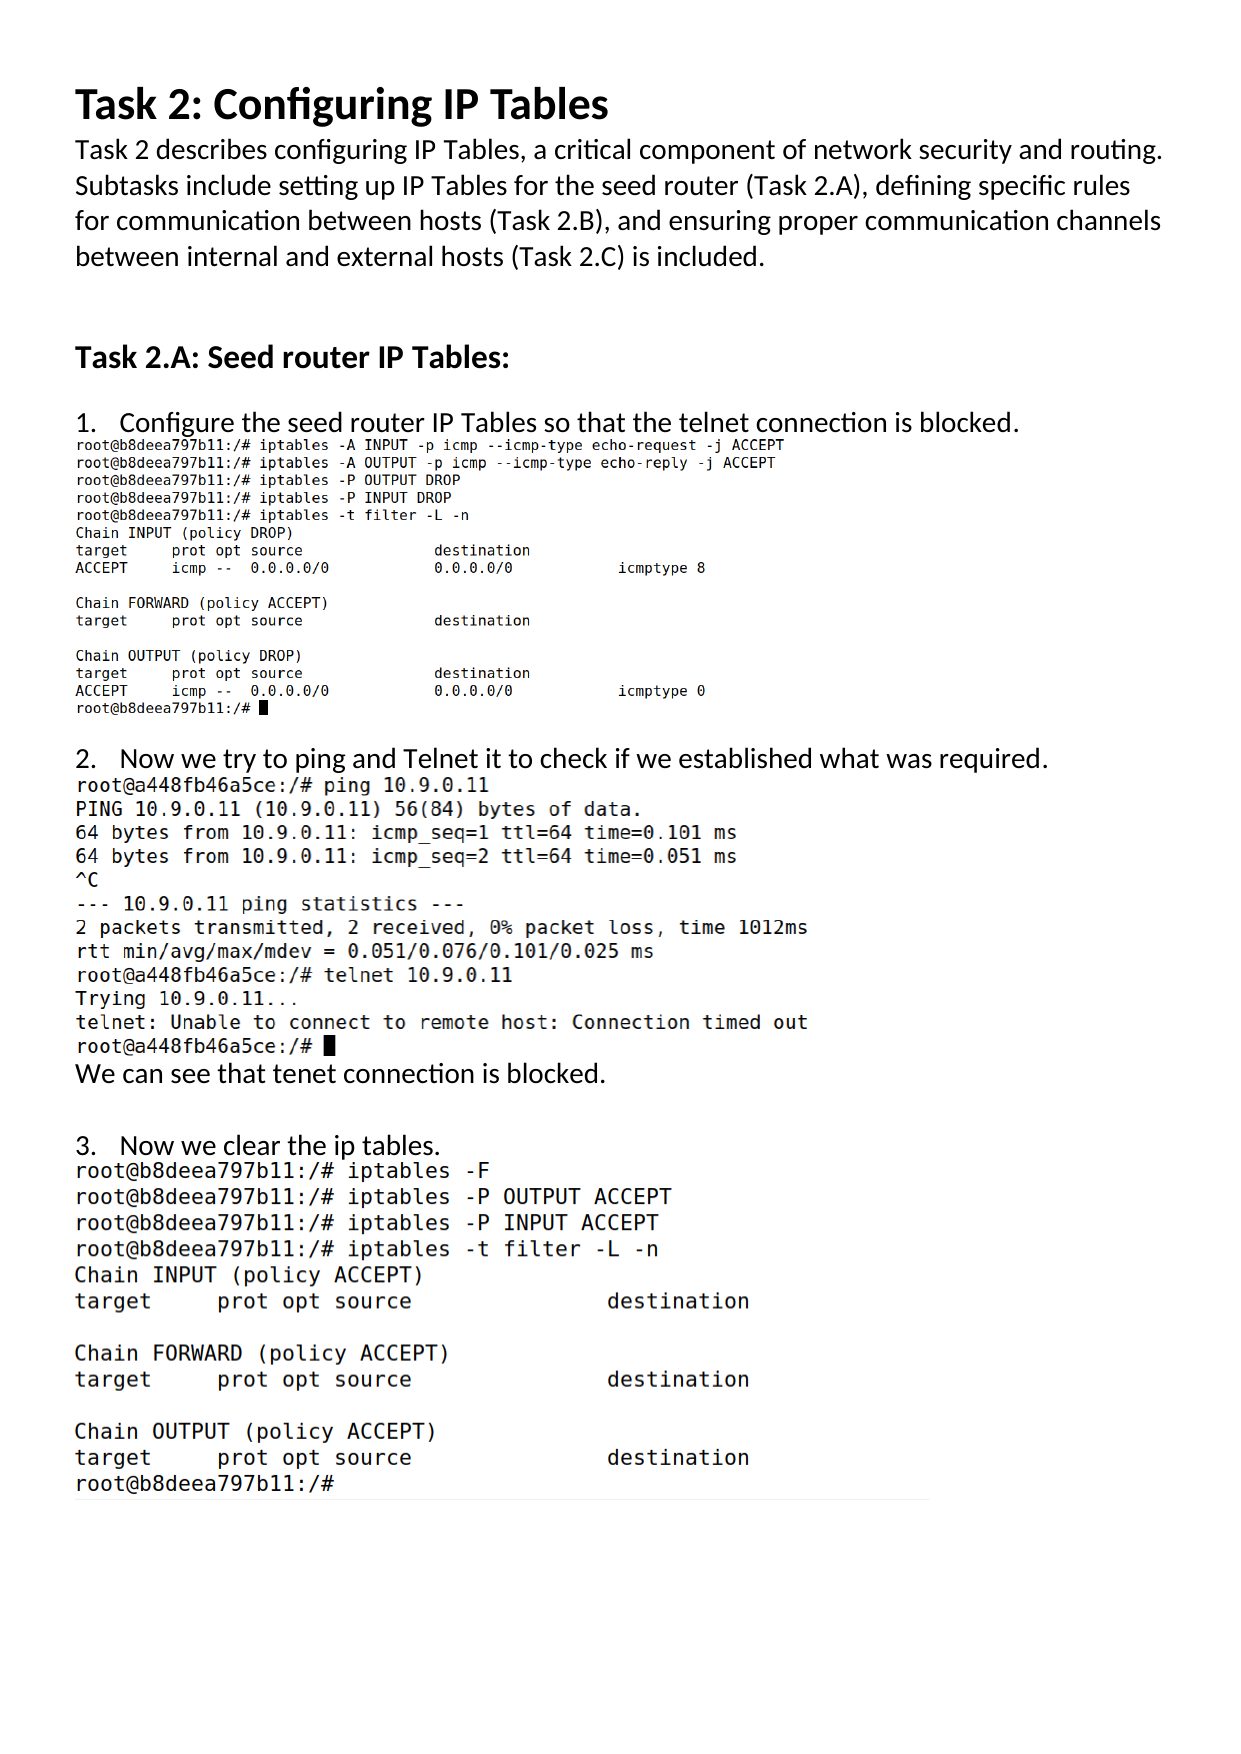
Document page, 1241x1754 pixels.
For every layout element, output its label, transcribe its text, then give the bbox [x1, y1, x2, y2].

picture [75, 775, 909, 1056]
text Task 2: Configuring IP Tables [75, 75, 1165, 131]
list Now we try to ping and Telnet it to check if we established what was required. [75, 740, 1165, 776]
text Task 2 describes configuring IP Tables, a critical component of network security and routing. Subtasks include setting up IP Tables for the seed router (Task 2.A), defining specific rules for communication between hosts (Task 2.B), and ensuring proper communication channels between internal and external hosts (Task 2.C) is included. [75, 131, 1165, 273]
subtitle Task 2.A: Seed router IP Tables: [75, 336, 1165, 377]
list Now we clear the ip tables. [75, 1127, 1165, 1162]
picture [75, 1162, 930, 1500]
list Configure the seed router IP Tables so that the telnet connection is blocked. [75, 404, 1165, 439]
text We can see that tenet connection is blocked. [75, 1055, 1165, 1091]
picture [75, 439, 825, 715]
